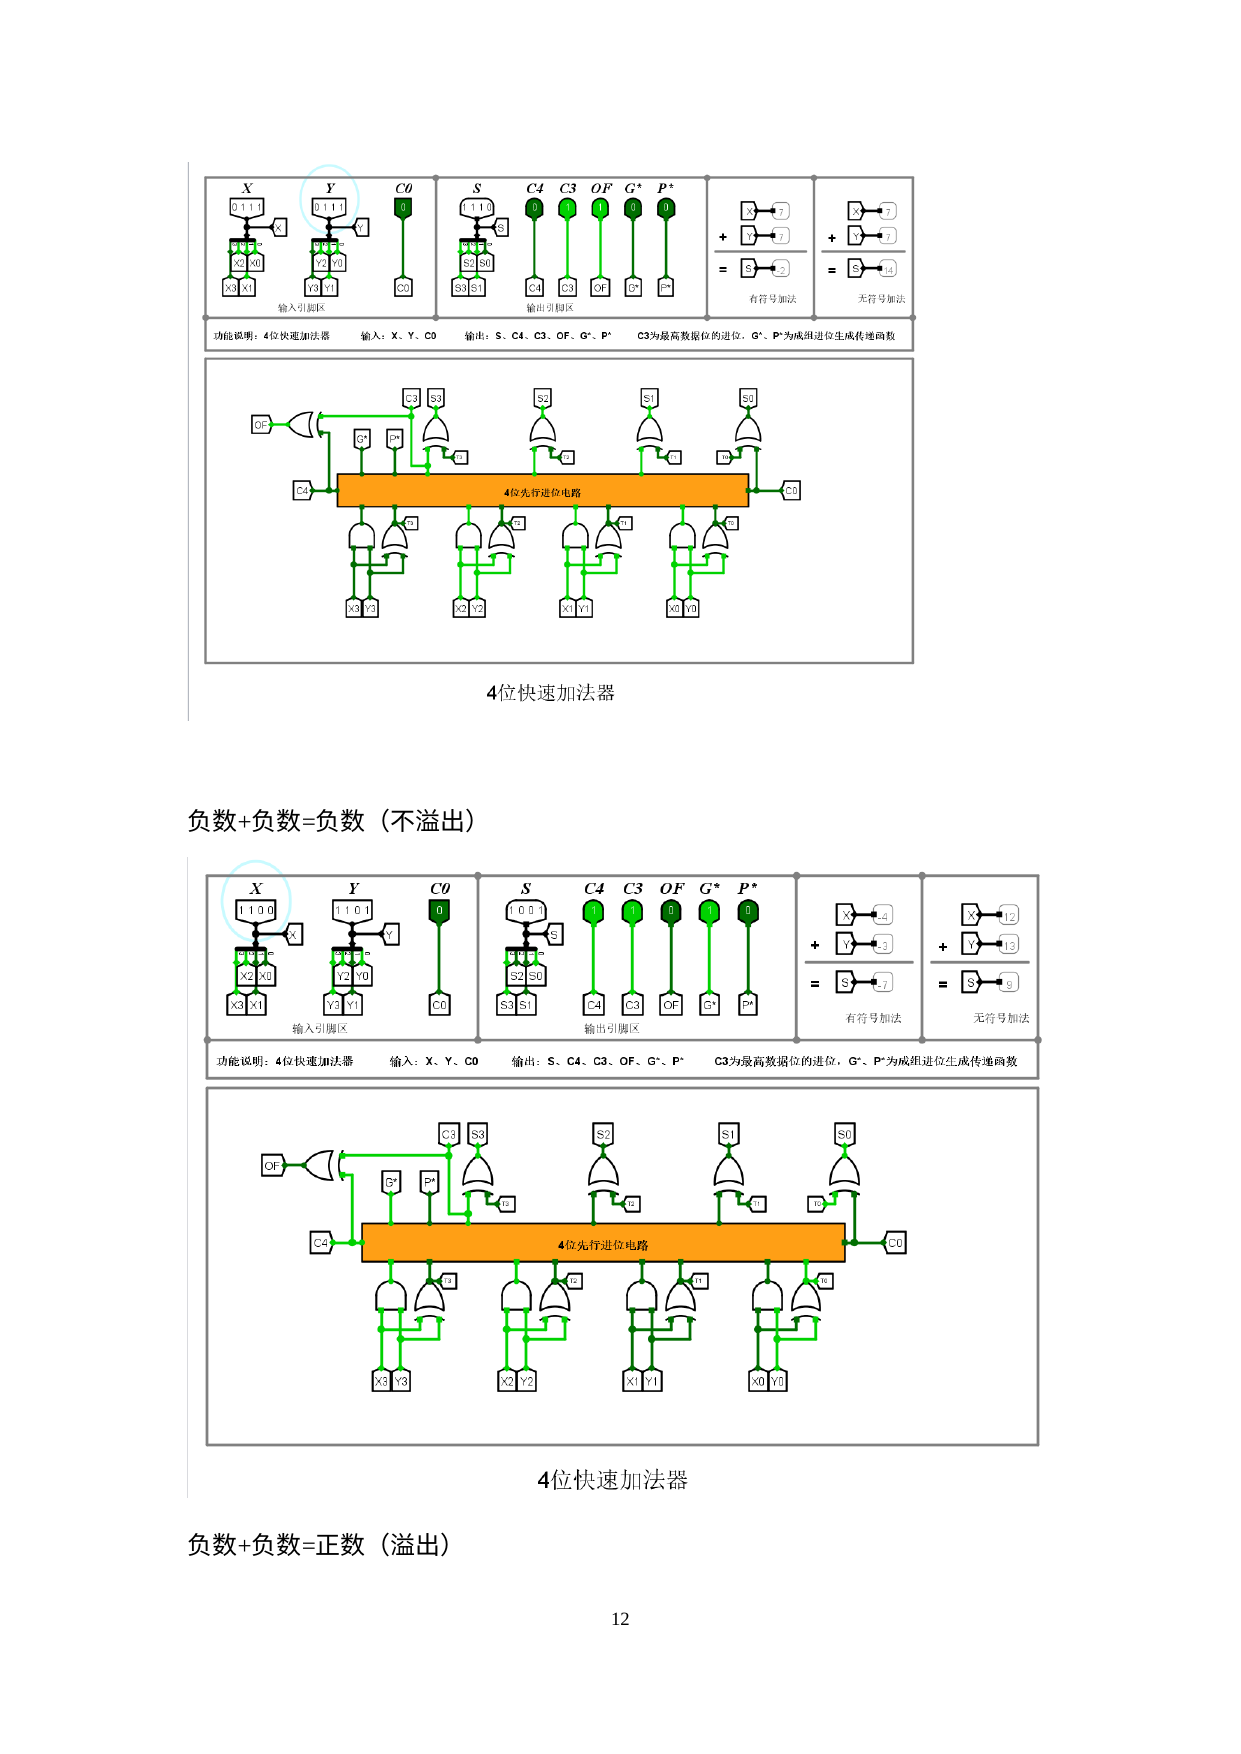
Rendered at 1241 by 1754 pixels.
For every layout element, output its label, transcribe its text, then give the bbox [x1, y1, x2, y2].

text 负数+负数=负数（不溢出） [187, 787, 1053, 852]
text 负数+负数=正数（溢出） [187, 1511, 1053, 1576]
picture [187, 162, 974, 721]
picture [187, 857, 1053, 1498]
